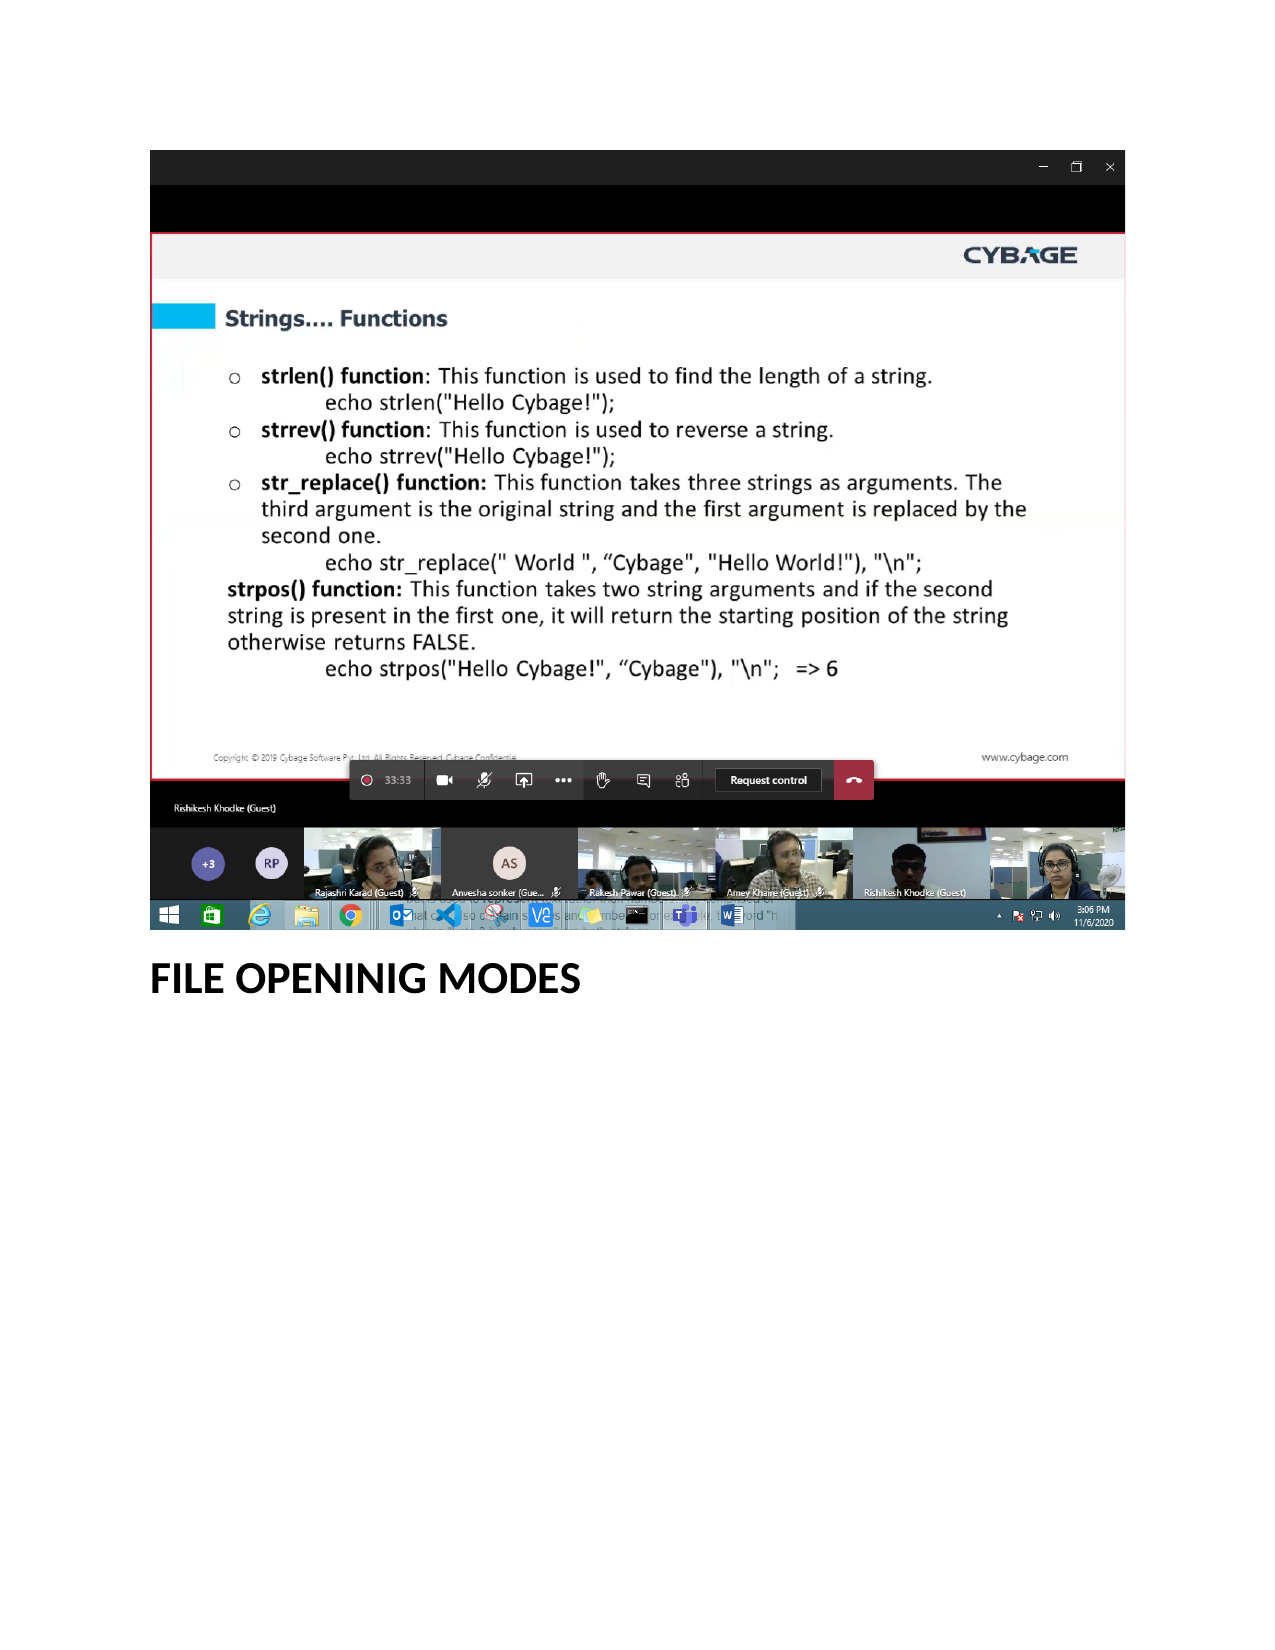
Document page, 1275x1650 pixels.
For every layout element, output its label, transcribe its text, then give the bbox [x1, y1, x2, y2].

text FILE OPENINIG MODES [150, 949, 1125, 1005]
picture [150, 150, 1125, 930]
